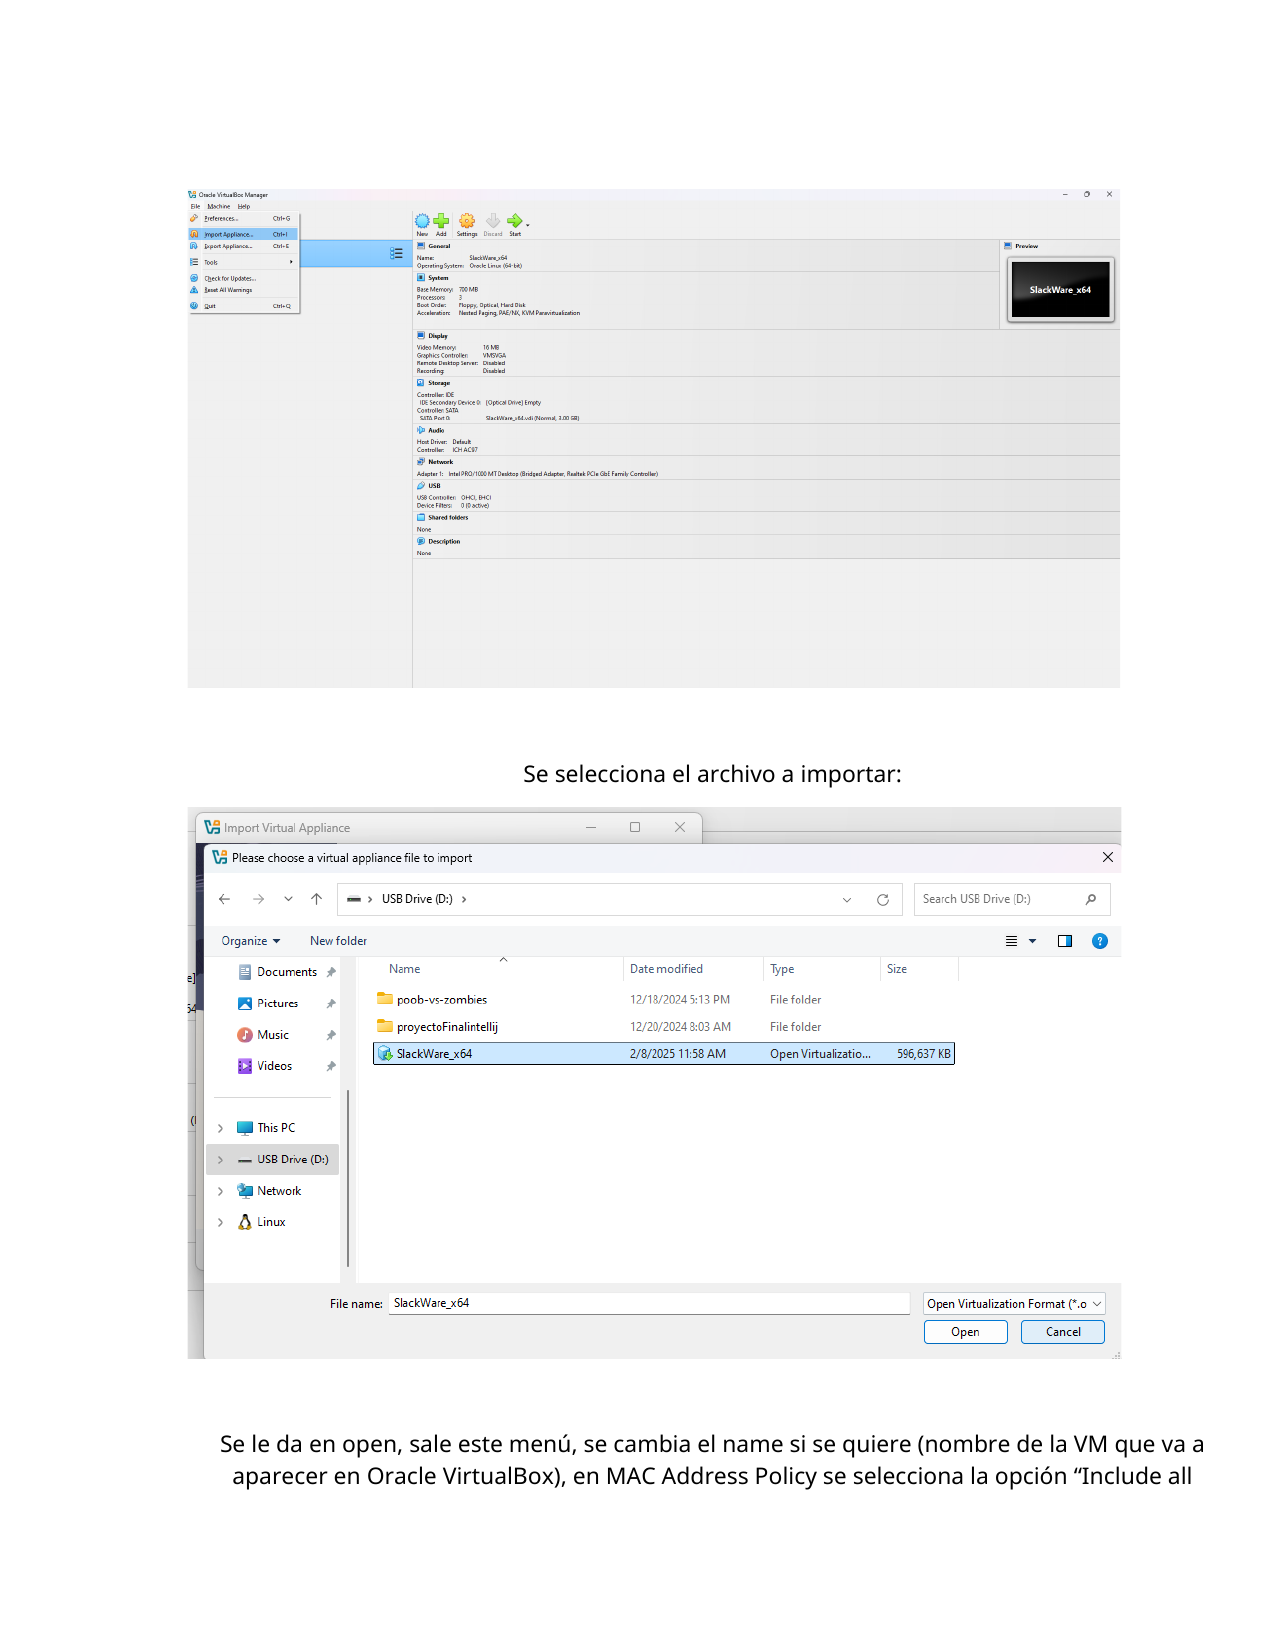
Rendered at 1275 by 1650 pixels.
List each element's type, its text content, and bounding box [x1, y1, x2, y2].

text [187, 1428, 1237, 1491]
picture [187, 189, 1121, 688]
text Se selecciona el archivo a importar: [187, 758, 1237, 789]
picture [187, 807, 1122, 1359]
